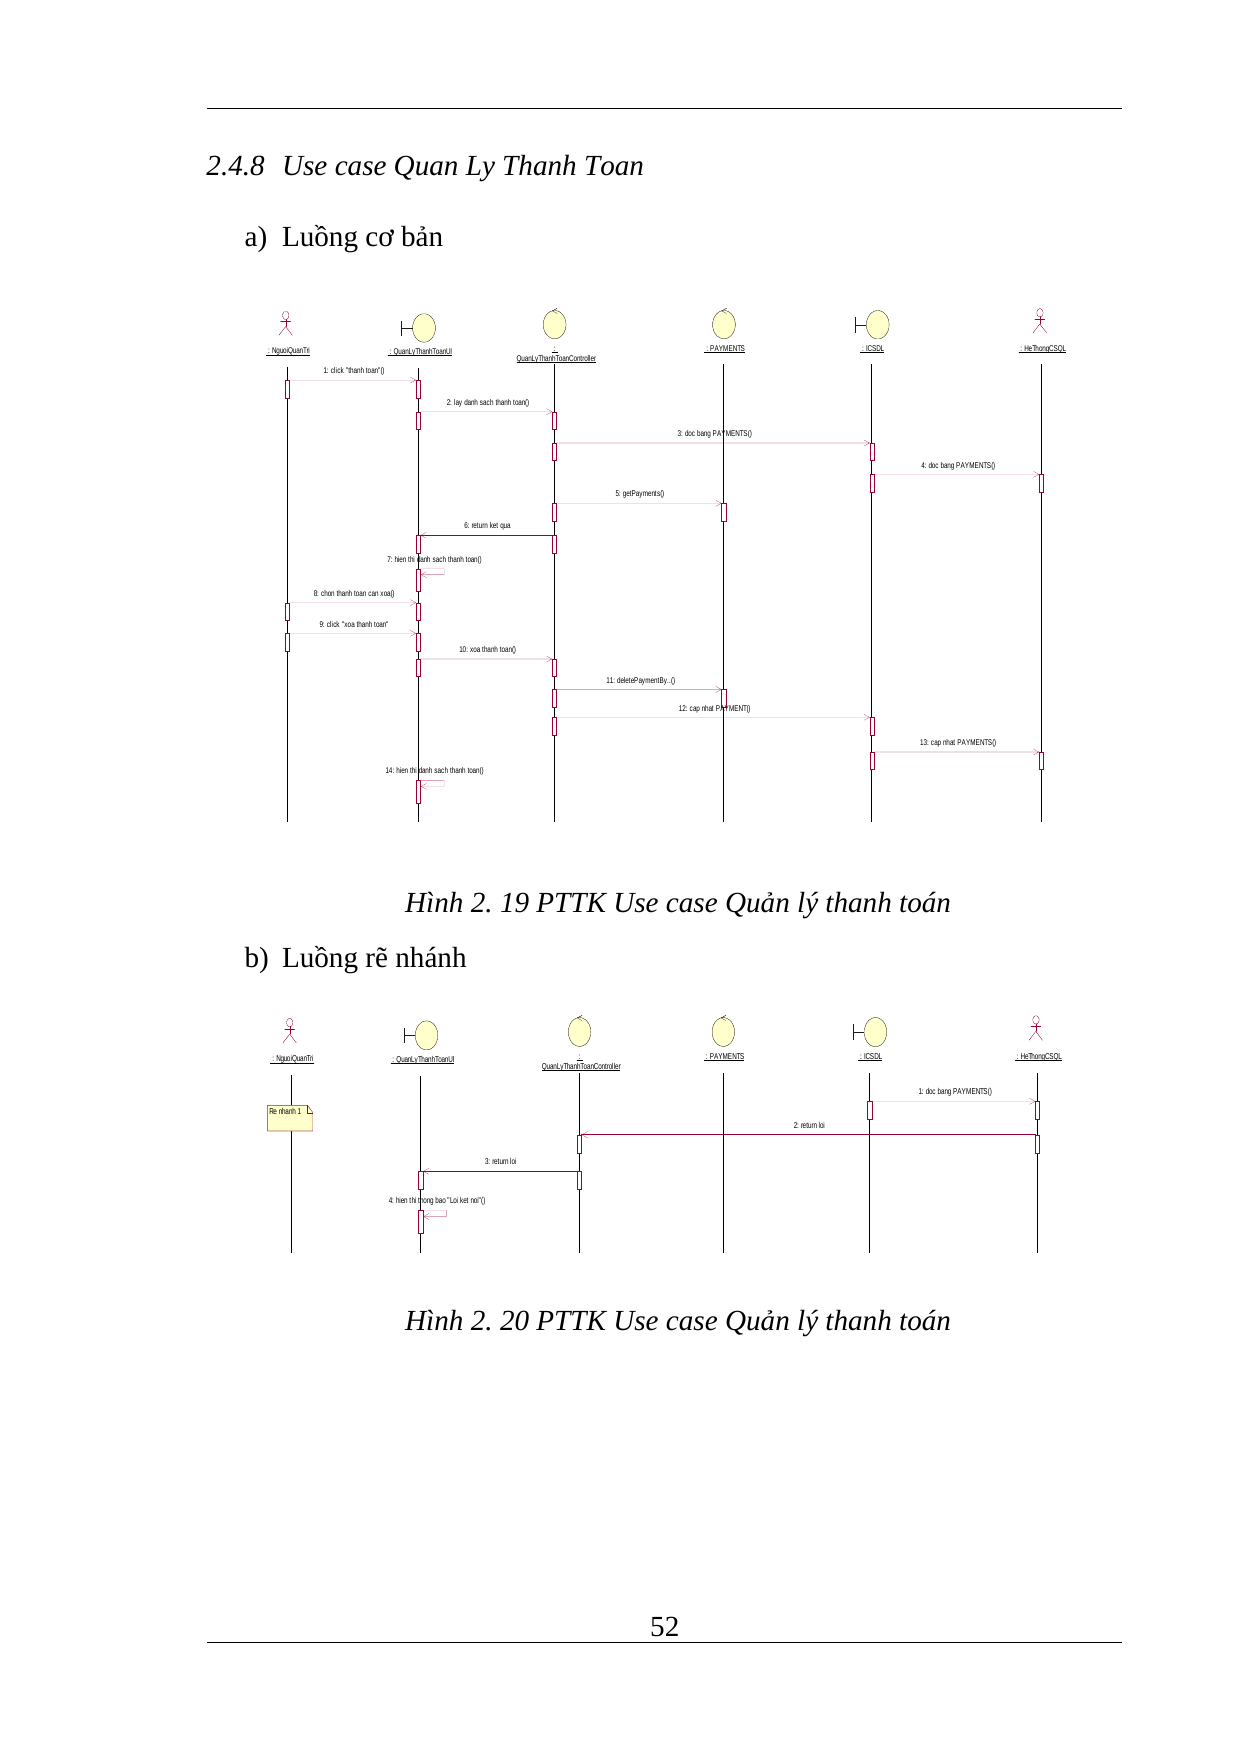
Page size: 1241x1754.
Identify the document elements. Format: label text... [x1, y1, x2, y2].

text Hình 2. 20 PTTK Use case Quản lý thanh toán [236, 1303, 1122, 1337]
subtitle Luồng cơ bản [244, 219, 1122, 252]
text Hình 2. 19 PTTK Use case Quản lý thanh toán [236, 885, 1122, 919]
subtitle Luồng rẽ nhánh [244, 940, 1122, 973]
subtitle Use case Quan Ly Thanh Toan [206, 148, 1122, 181]
